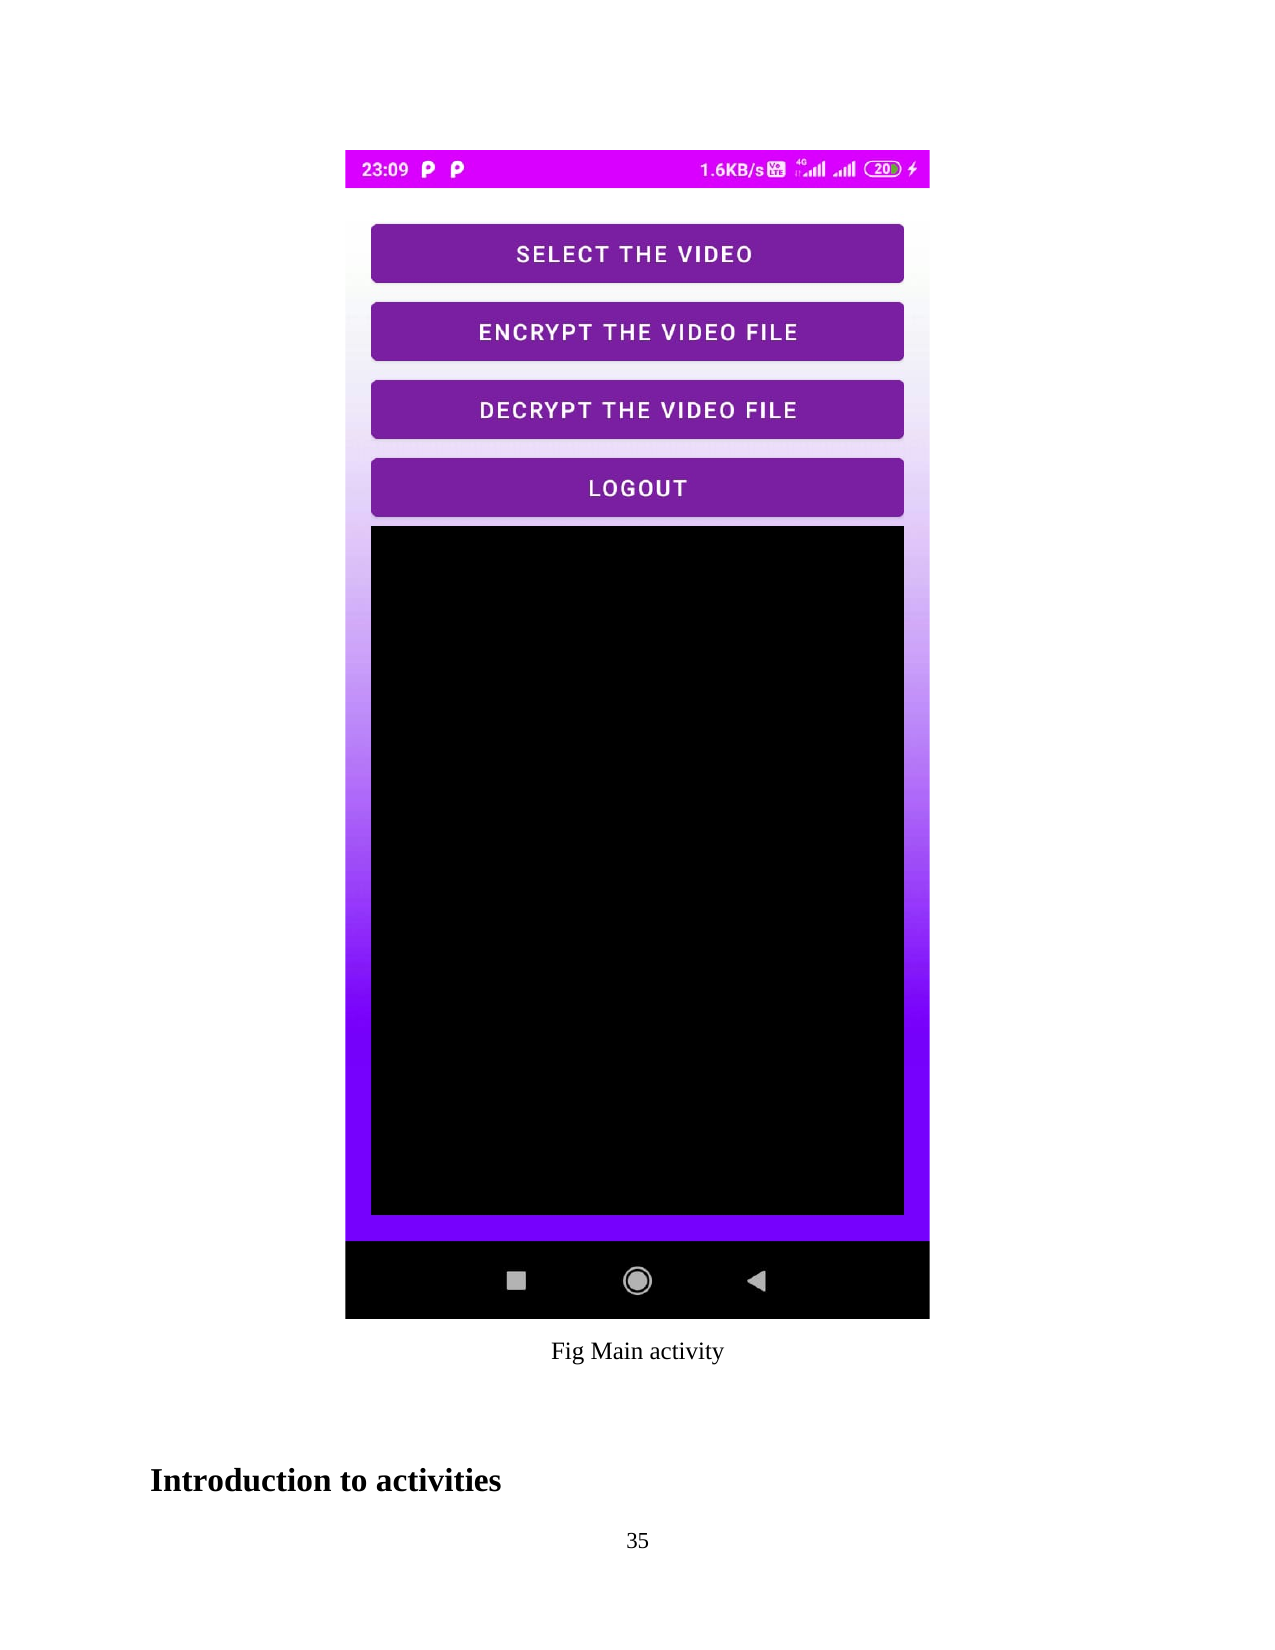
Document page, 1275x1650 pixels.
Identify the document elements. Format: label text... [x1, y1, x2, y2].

subtitle Introduction to activities [150, 1460, 873, 1499]
text Fig Main activity [150, 1336, 1125, 1365]
picture [345, 150, 930, 1319]
